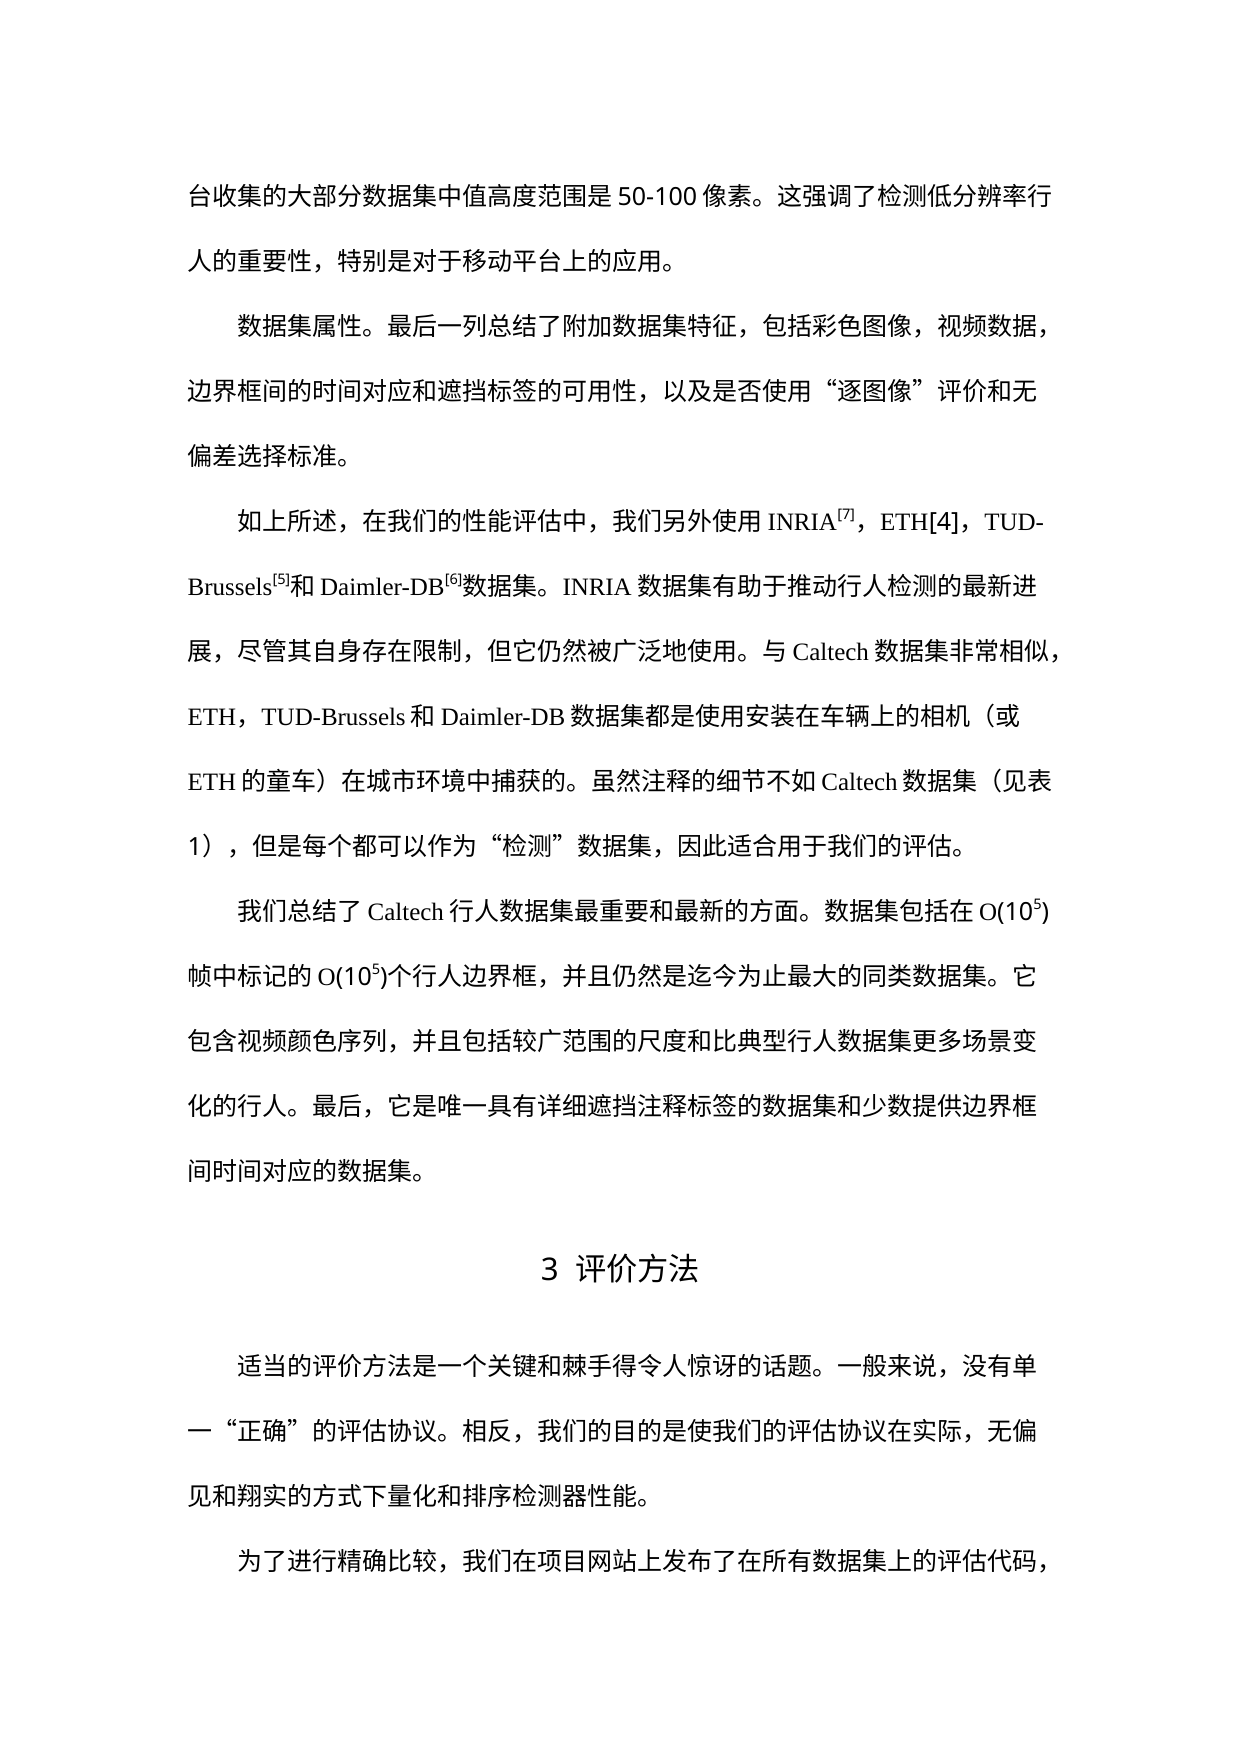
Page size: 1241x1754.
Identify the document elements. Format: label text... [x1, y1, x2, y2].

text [187, 1527, 1053, 1592]
text 3 评价方法 [187, 1234, 1053, 1299]
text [187, 162, 1053, 292]
text 我们总结了Caltech行人数据集最重要和最新的方面。数据集包括在O(105)帧中标记的O(105)个行人边界框，并且仍然是迄今为止最大的同类数据集。它包含视频颜色序列，并且包括较广范围的尺度和比典型行人数据集更多场景变化的行人。最后，它是唯一具有详细遮挡注释标签的数据集和少数提供边界框间时间对应的数据集。 [187, 877, 1053, 1202]
text 适当的评价方法是一个关键和棘手得令人惊讶的话题。一般来说，没有单一“正确”的评估协议。相反，我们的目的是使我们的评估协议在实际，无偏见和翔实的方式下量化和排序检测器性能。 [187, 1332, 1053, 1527]
text 如上所述，在我们的性能评估中，我们另外使用INRIA[7]，ETH[4]，TUD-Brussels[5]和Daimler-DB[6]数据集。INRIA数据集有助于推动行人检测的最新进展，尽管其自身存在限制，但它仍然被广泛地使用。与Caltech数据集非常相似，ETH，TUD-Brussels和Daimler-DB数据集都是使用安装在车辆上的相机（或ETH的童车）在城市环境中捕获的。虽然注释的细节不如Caltech数据集（见表1），但是每个都可以作为“检测”数据集，因此适合用于我们的评估。 [187, 487, 1053, 877]
text 数据集属性。最后一列总结了附加数据集特征，包括彩色图像，视频数据，边界框间的时间对应和遮挡标签的可用性，以及是否使用“逐图像”评价和无偏差选择标准。 [187, 292, 1053, 487]
